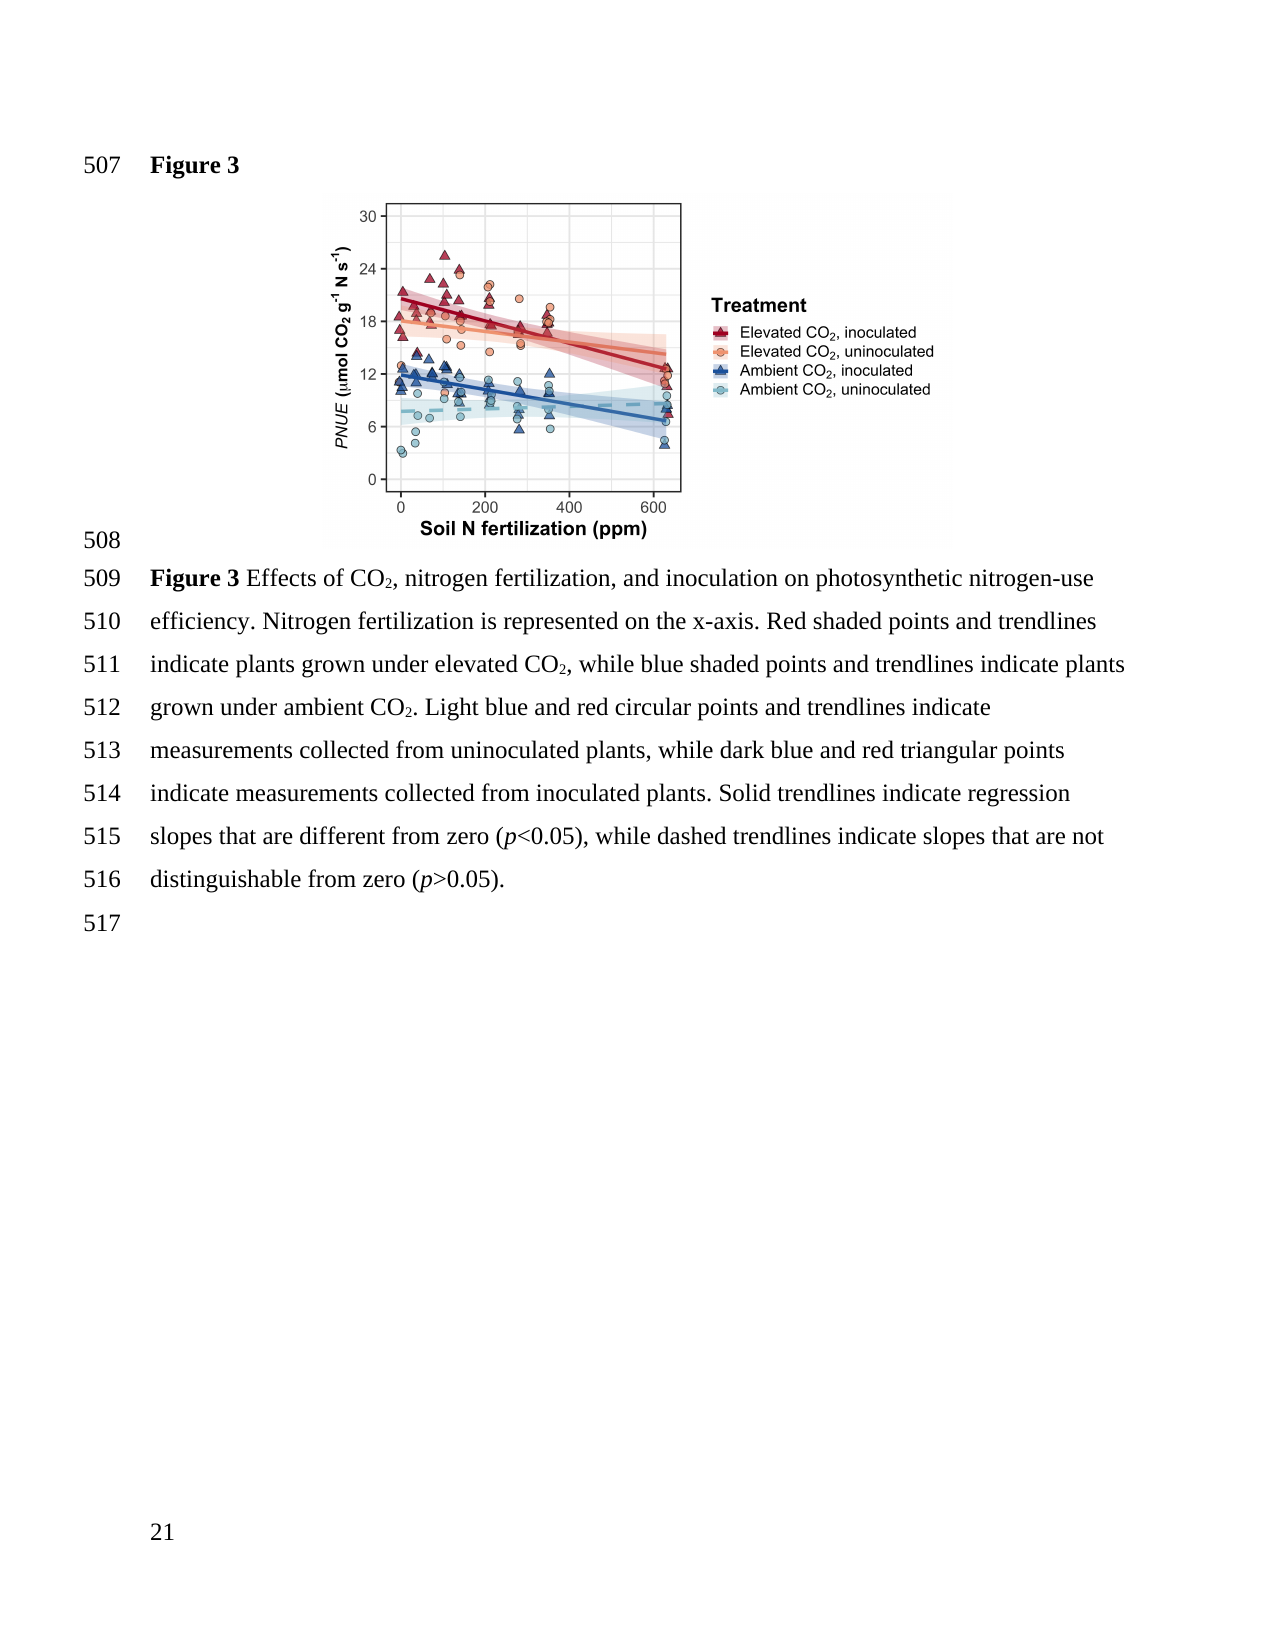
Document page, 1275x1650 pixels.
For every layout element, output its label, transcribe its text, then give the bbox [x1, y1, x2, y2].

picture [321, 193, 954, 549]
text Figure 3 [150, 150, 1125, 179]
text Figure 3 Effects of CO2, nitrogen fertilization, and inoculation on photosynthetic nitrogen-use efficiency. Nitrogen fertilization is represented on the x-axis. Red shaded points and trendlines indicate plants grown under elevated CO2, while blue shaded points and trendlines indicate plants grown under ambient CO2. Light blue and red circular points and trendlines indicate measurements collected from uninoculated plants, while dark blue and red triangular points indicate measurements collected from inoculated plants. Solid trendlines indicate regression slopes that are different from zero (p<0.05), while dashed trendlines indicate slopes that are not distinguishable from zero (p>0.05). [150, 563, 1125, 893]
